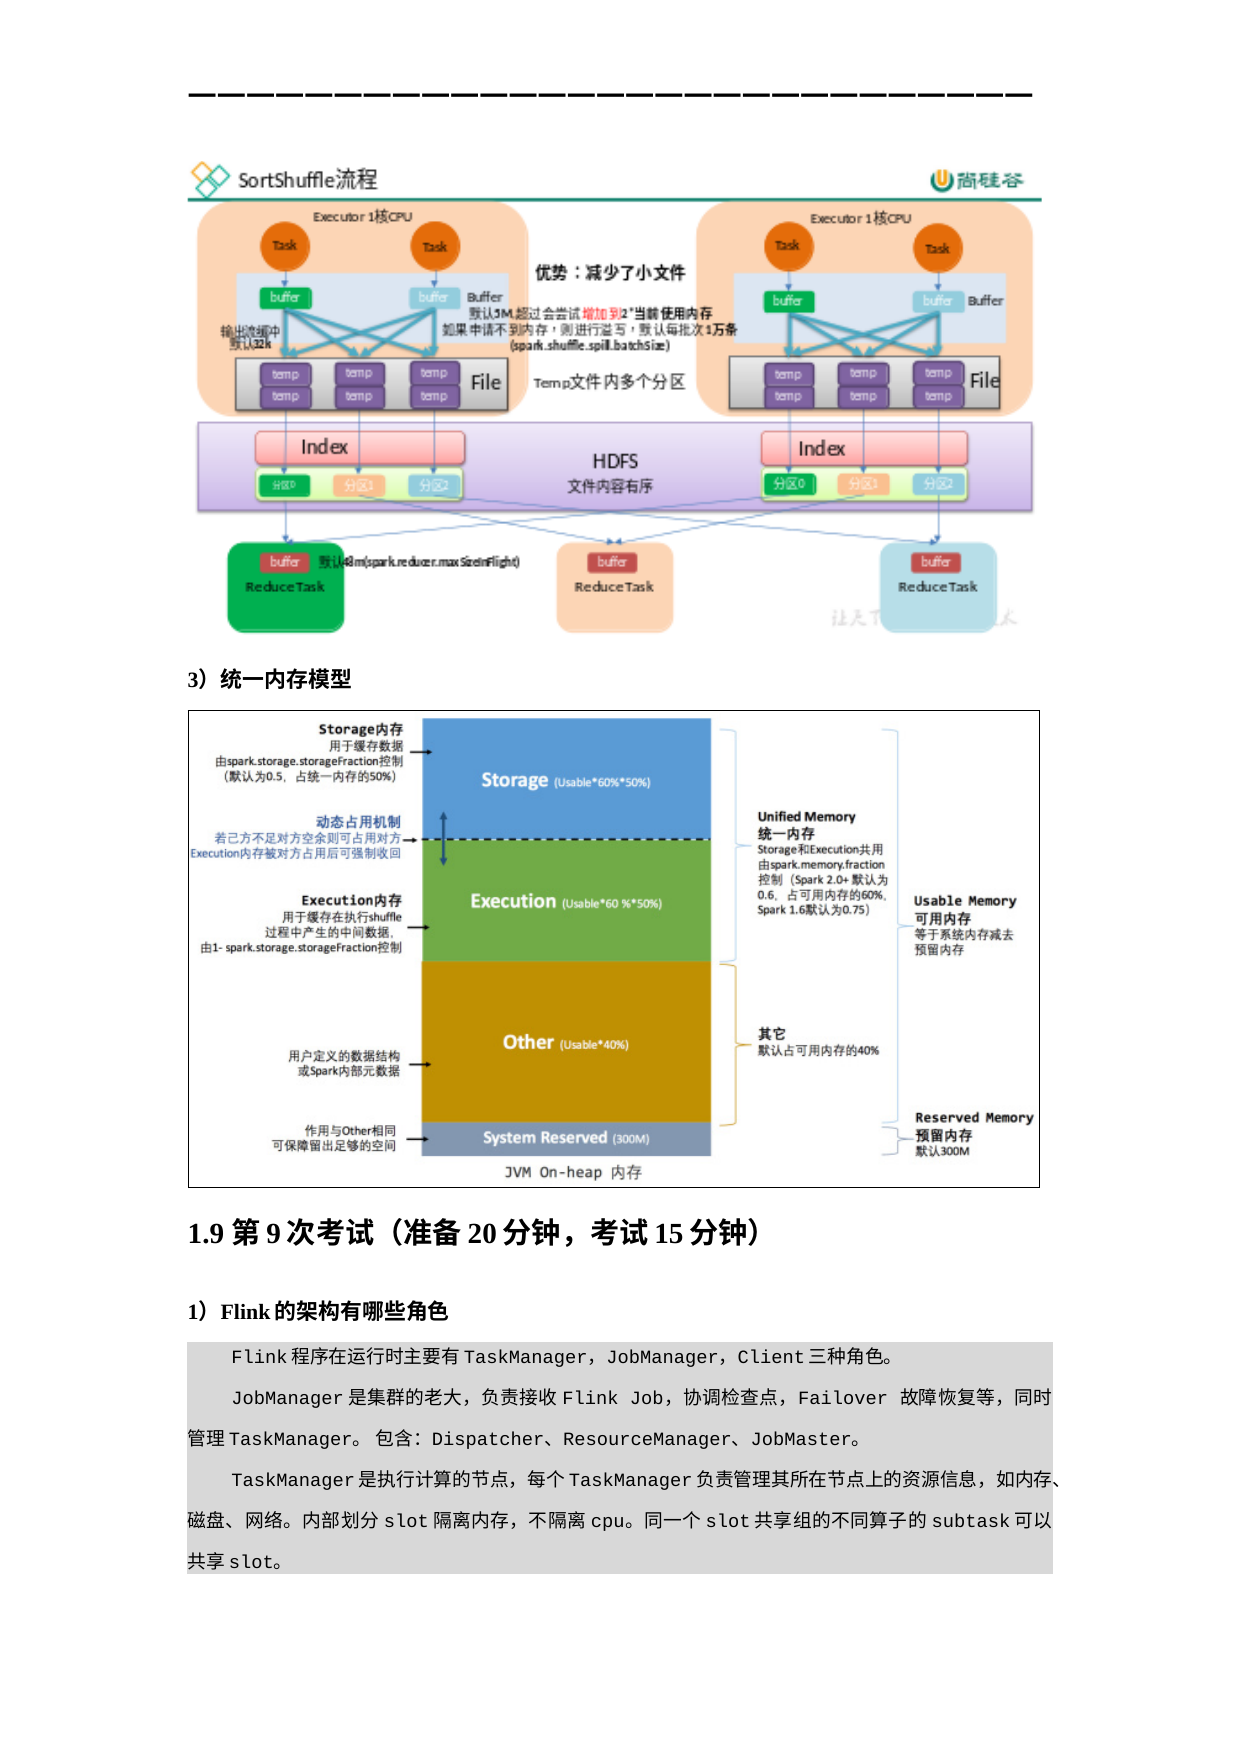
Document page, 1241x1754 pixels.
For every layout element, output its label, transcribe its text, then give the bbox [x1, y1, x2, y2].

text JobManager是集群的老大，负责接收Flink Job，协调检查点，Failover 故障恢复等，同时管理TaskManager。 包含：Dispatcher、ResourceManager、JobMaster。 [187, 1383, 1053, 1451]
subtitle 1.9 第9次考试（准备20分钟，考试15分钟） [187, 1198, 1053, 1263]
text Flink程序在运行时主要有TaskManager，JobManager，Client三种角色。 [187, 1342, 1053, 1369]
text TaskManager是执行计算的节点，每个TaskManager负责管理其所在节点上的资源信息，如内存、磁盘、网络。内部划分slot隔离内存，不隔离cpu。同一个slot共享组的不同算子的subtask可以共享slot。 [187, 1465, 1053, 1574]
text 3）统一内存模型 [187, 662, 1053, 694]
text 1）Flink的架构有哪些角色 [187, 1293, 1053, 1326]
